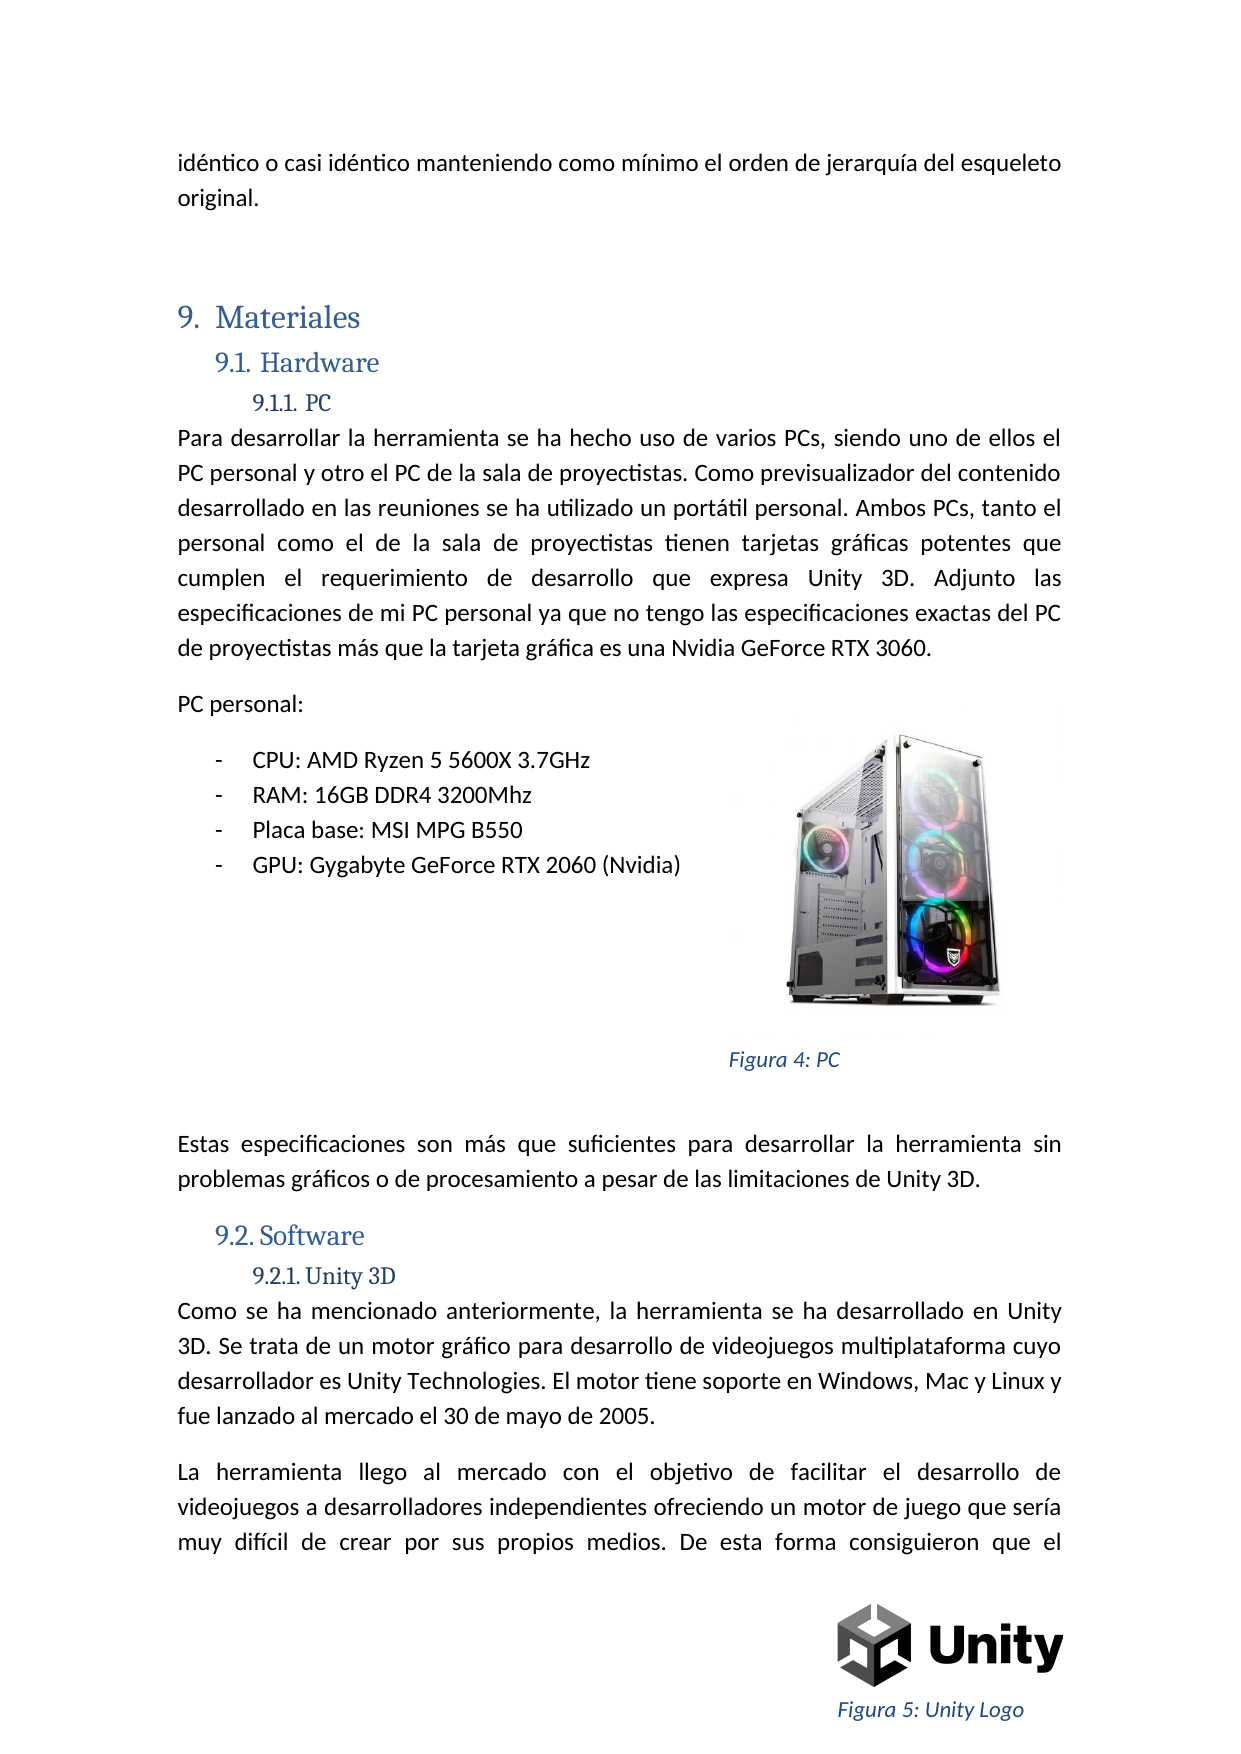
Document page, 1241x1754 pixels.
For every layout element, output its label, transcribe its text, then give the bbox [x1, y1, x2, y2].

list RAM: 16GB DDR4 3200Mhz [215, 779, 728, 809]
subtitle Materiales [177, 298, 1063, 337]
text Para desarrollar la herramienta se ha hecho uso de varios PCs, siendo uno de ellos el PC personal y otro el PC de la sala de proyectistas. Como previsualizador del contenido desarrollado en las reuniones se ha utilizado un portátil personal. Ambos PCs, tanto el personal como el de la sala de proyectistas tienen tarjetas gráficas potentes que cumplen el requerimiento de desarrollo que expresa Unity 3D. Adjunto las especificaciones de mi PC personal ya que no tengo las especificaciones exactas del PC de proyectistas más que la tarjeta gráfica es una Nvidia GeForce RTX 3060. [177, 422, 1063, 663]
picture [837, 1604, 1063, 1687]
text PC personal: [177, 688, 1063, 719]
subtitle Hardware [215, 347, 1063, 380]
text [177, 148, 1063, 213]
picture [728, 701, 1063, 1036]
list Placa base: MSI MPG B550 [215, 814, 728, 844]
subtitle Unity 3D [252, 1262, 1063, 1291]
list CPU: AMD Ryzen 5 5600X 3.7GHz [215, 744, 728, 774]
list GPU: Gygabyte GeForce RTX 2060 (Nvidia) [215, 849, 728, 879]
subtitle Software [215, 1219, 1063, 1253]
text Estas especificaciones son más que suficientes para desarrollar la herramienta sin problemas gráficos o de procesamiento a pesar de las limitaciones de Unity 3D. [177, 1128, 1063, 1194]
subtitle PC [252, 389, 1063, 418]
text Como se ha mencionado anteriormente, la herramienta se ha desarrollado en Unity 3D. Se trata de un motor gráfico para desarrollo de videojuegos multiplataforma cuyo desarrollador es Unity Technologies. El motor tiene soporte en Windows, Mac y Linux y fue lanzado al mercado el 30 de mayo de 2005. [177, 1295, 1063, 1430]
